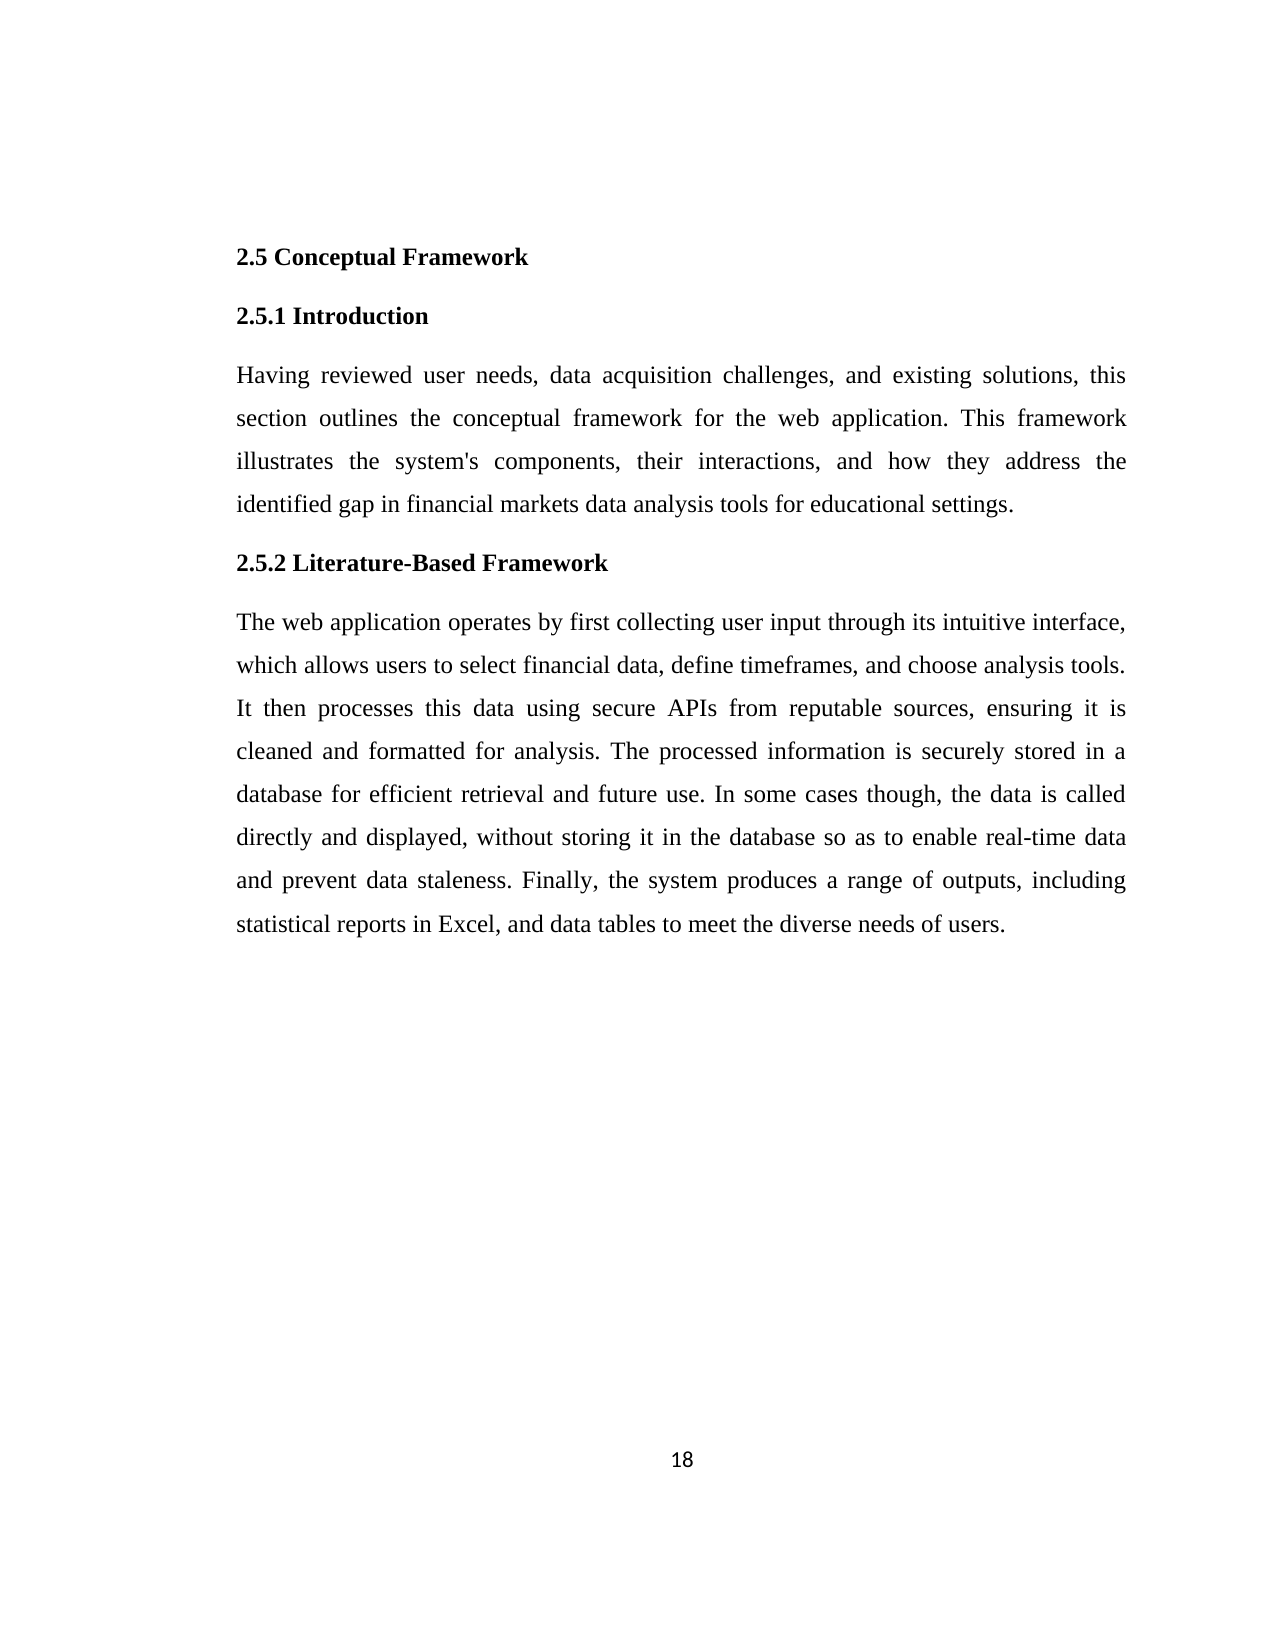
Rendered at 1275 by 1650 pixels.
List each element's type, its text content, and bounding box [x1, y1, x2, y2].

subtitle 2.5 Conceptual Framework [236, 242, 1127, 271]
subtitle 2.5.1 Introduction [236, 301, 1127, 330]
subtitle 2.5.2 Literature-Based Framework [236, 548, 1127, 577]
text The web application operates by first collecting user input through its intuitive interface, which allows users to select financial data, define timeframes, and choose analysis tools. It then processes this data using secure APIs from reputable sources, ensuring it is cleaned and formatted for analysis. The processed information is securely stored in a database for efficient retrieval and future use. In some cases though, the data is called directly and displayed, without storing it in the database so as to enable real-time data and prevent data staleness. Finally, the system produces a range of outputs, including statistical reports in Excel, and data tables to meet the diverse needs of users. [236, 607, 1127, 937]
text Having reviewed user needs, data acquisition challenges, and existing solutions, this section outlines the conceptual framework for the web application. This framework illustrates the system's components, their interactions, and how they address the identified gap in financial markets data analysis tools for educational settings. [236, 360, 1127, 518]
